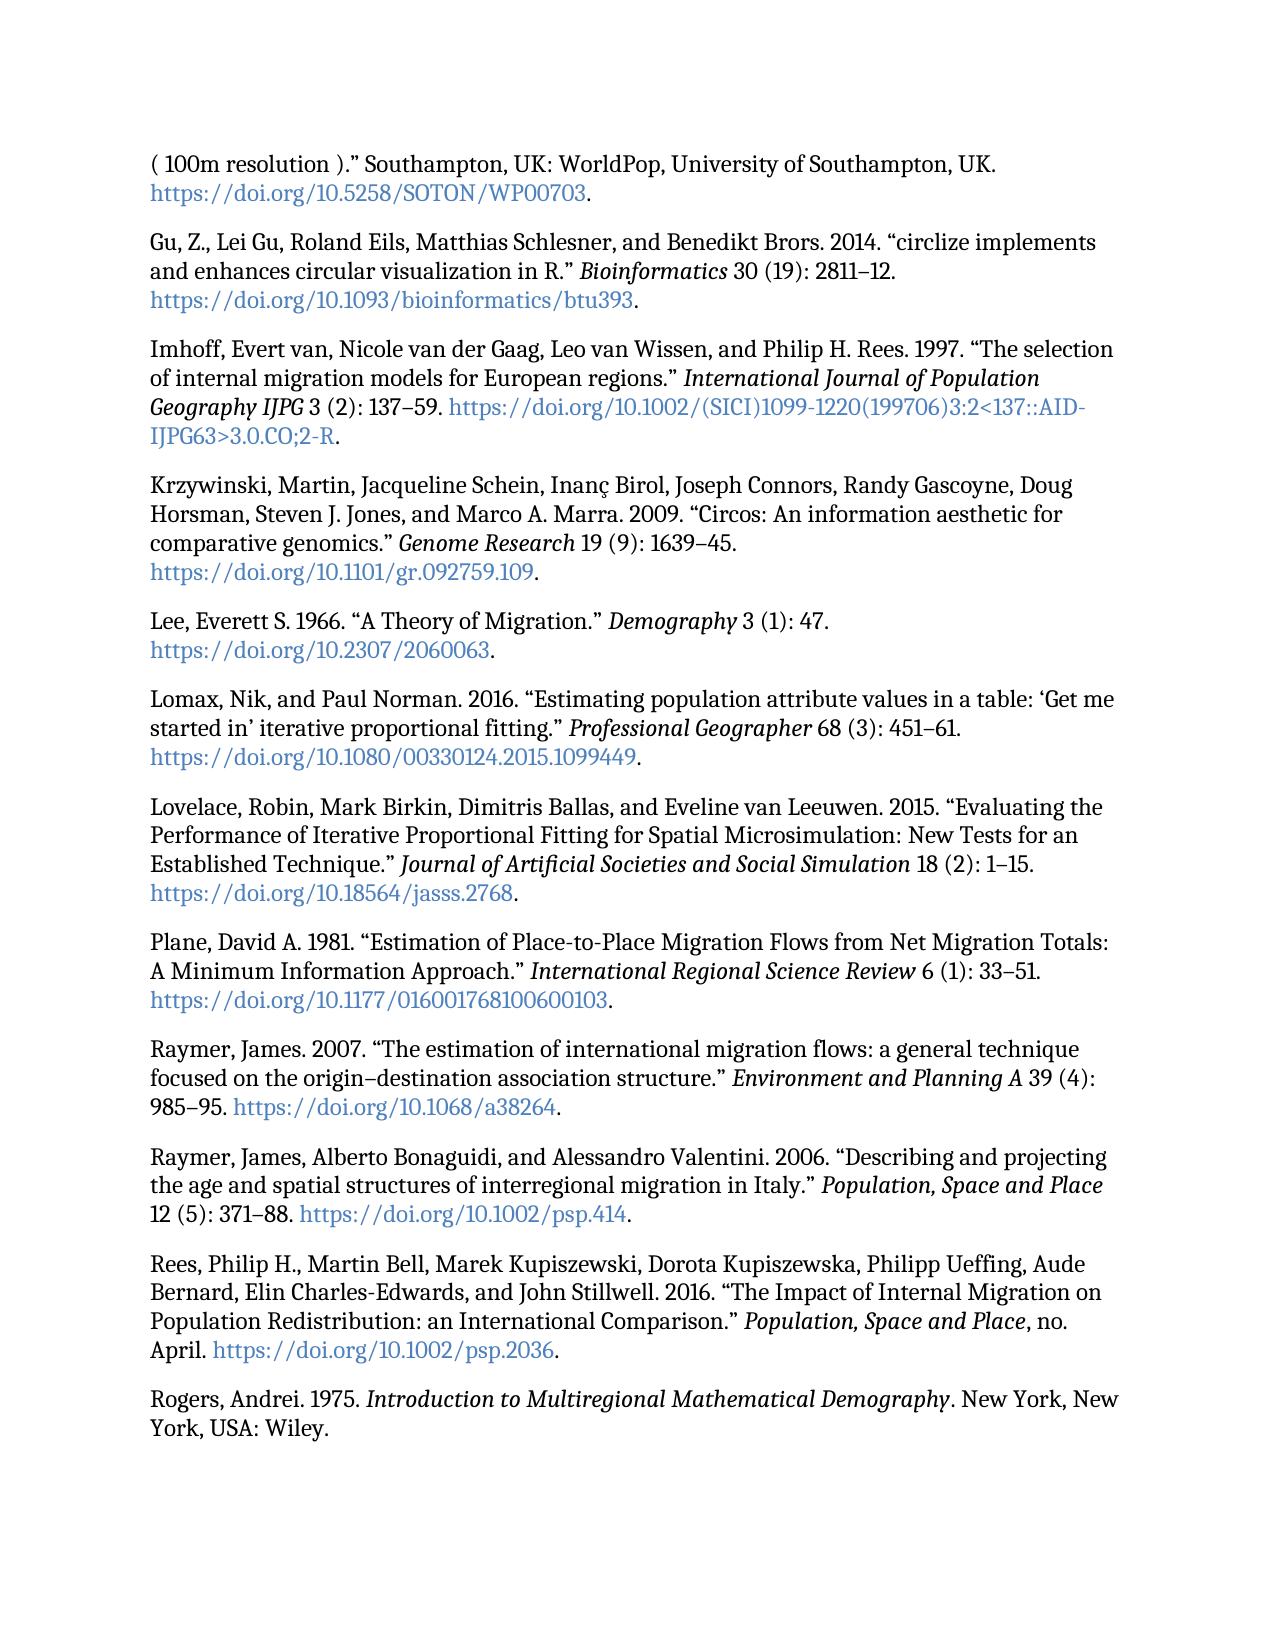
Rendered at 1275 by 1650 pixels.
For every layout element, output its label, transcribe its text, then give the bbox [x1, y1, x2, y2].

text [150, 150, 1125, 207]
text Imhoff, Evert van, Nicole van der Gaag, Leo van Wissen, and Philip H. Rees. 1997. “The selection of internal migration models for European regions.” International Journal of Population Geography IJPG 3 (2): 137–59. https://doi.org/10.1002/(SICI)1099-1220(199706)3:2<137::AID-IJPG63>3.0.CO;2-R. [150, 335, 1125, 450]
text Rogers, Andrei. 1975. Introduction to Multiregional Mathematical Demography. New York, New York, USA: Wiley. [150, 1385, 1125, 1443]
text Lee, Everett S. 1966. “A Theory of Migration.” Demography 3 (1): 47. https://doi.org/10.2307/2060063. [150, 607, 1125, 664]
text Raymer, James, Alberto Bonaguidi, and Alessandro Valentini. 2006. “Describing and projecting the age and spatial structures of interregional migration in Italy.” Population, Space and Place 12 (5): 371–88. https://doi.org/10.1002/psp.414. [150, 1142, 1125, 1229]
text Raymer, James. 2007. “The estimation of international migration flows: a general technique focused on the origin–destination association structure.” Environment and Planning A 39 (4): 985–95. https://doi.org/10.1068/a38264. [150, 1035, 1125, 1122]
text Lovelace, Robin, Mark Birkin, Dimitris Ballas, and Eveline van Leeuwen. 2015. “Evaluating the Performance of Iterative Proportional Fitting for Spatial Microsimulation: New Tests for an Established Technique.” Journal of Artificial Societies and Social Simulation 18 (2): 1–15. https://doi.org/10.18564/jasss.2768. [150, 792, 1125, 907]
text Plane, David A. 1981. “Estimation of Place-to-Place Migration Flows from Net Migration Totals: A Minimum Information Approach.” International Regional Science Review 6 (1): 33–51. https://doi.org/10.1177/016001768100600103. [150, 928, 1125, 1014]
text Krzywinski, Martin, Jacqueline Schein, Inanç Birol, Joseph Connors, Randy Gascoyne, Doug Horsman, Steven J. Jones, and Marco A. Marra. 2009. “Circos: An information aesthetic for comparative genomics.” Genome Research 19 (9): 1639–45. https://doi.org/10.1101/gr.092759.109. [150, 471, 1125, 586]
text Lomax, Nik, and Paul Norman. 2016. “Estimating population attribute values in a table: ‘Get me started in’ iterative proportional fitting.” Professional Geographer 68 (3): 451–61. https://doi.org/10.1080/00330124.2015.1099449. [150, 685, 1125, 772]
text Rees, Philip H., Martin Bell, Marek Kupiszewski, Dorota Kupiszewska, Philipp Ueffing, Aude Bernard, Elin Charles-Edwards, and John Stillwell. 2016. “The Impact of Internal Migration on Population Redistribution: an International Comparison.” Population, Space and Place, no. April. https://doi.org/10.1002/psp.2036. [150, 1249, 1125, 1364]
text Gu, Z., Lei Gu, Roland Eils, Matthias Schlesner, and Benedikt Brors. 2014. “circlize implements and enhances circular visualization in R.” Bioinformatics 30 (19): 2811–12. https://doi.org/10.1093/bioinformatics/btu393. [150, 228, 1125, 314]
